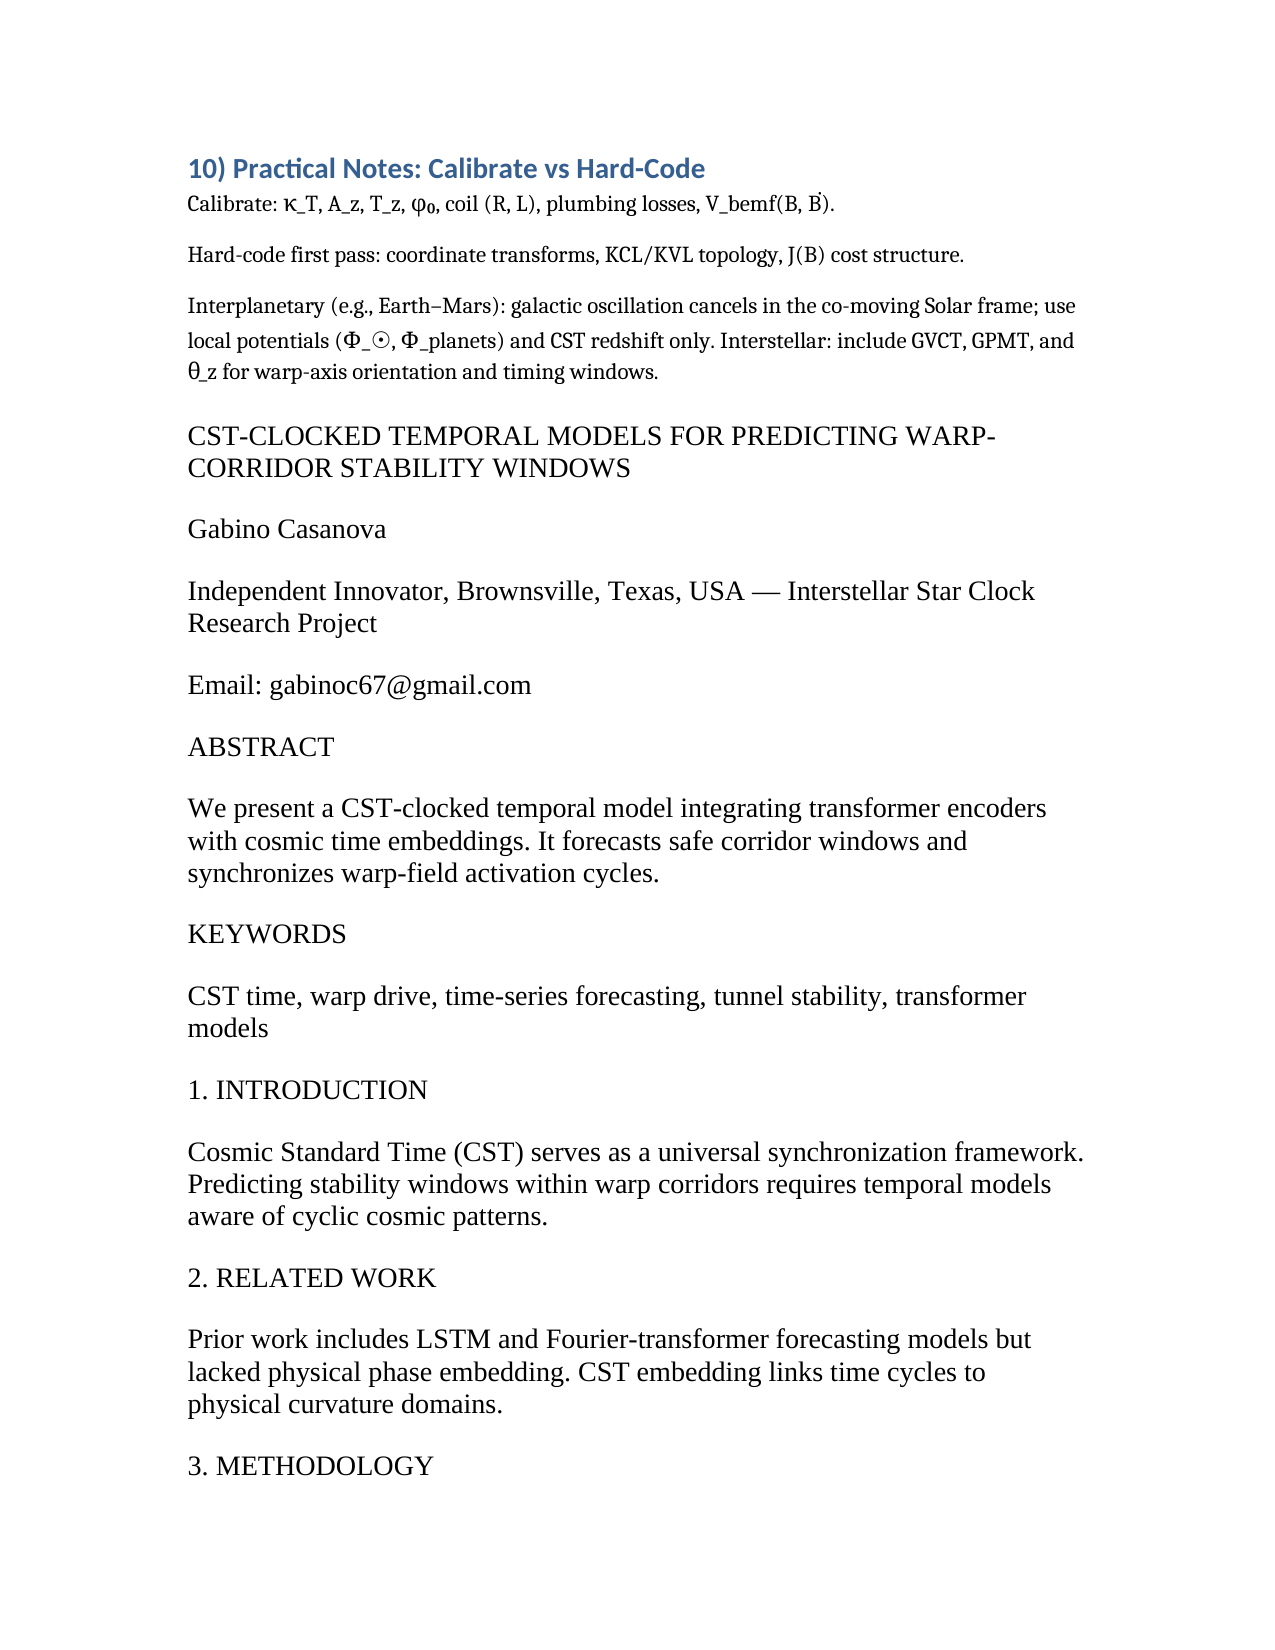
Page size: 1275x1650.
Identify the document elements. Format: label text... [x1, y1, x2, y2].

text Email: gabinoc67@gmail.com [187, 668, 1087, 700]
text Independent Innovator, Brownsville, Texas, USA — Interstellar Star Clock Research Project [187, 574, 1087, 639]
text Interplanetary (e.g., Earth–Mars): galactic oscillation cancels in the co-moving Solar frame; use local potentials (Φ_☉, Φ_planets) and CST redshift only. Interstellar: include GVCT, GPMT, and θ_z for warp-axis orientation and timing windows. [187, 293, 1087, 386]
text Gabino Casanova [187, 512, 1087, 545]
text Prior work includes LSTM and Fourier-transformer forecasting models but lacked physical phase embedding. CST embedding links time cycles to physical curvature domains. [187, 1322, 1087, 1420]
text 2. RELATED WORK [187, 1261, 1087, 1293]
subtitle 10) Practical Notes: Calibrate vs Hard-Code [187, 150, 1087, 186]
text Calibrate: κ_T, A_z, T_z, φ₀, coil (R, L), plumbing losses, V_bemf(B, Ḃ). [187, 191, 1087, 217]
text CST-CLOCKED TEMPORAL MODELS FOR PREDICTING WARP-CORRIDOR STABILITY WINDOWS [187, 418, 1087, 483]
text 1. INTRODUCTION [187, 1073, 1087, 1105]
text 3. METHODOLOGY [187, 1449, 1087, 1481]
text CST time, warp drive, time-series forecasting, tunnel stability, transformer models [187, 979, 1087, 1044]
text We present a CST-clocked temporal model integrating transformer encoders with cosmic time embeddings. It forecasts safe corridor windows and synchronizes warp-field activation cycles. [187, 791, 1087, 888]
text KEYWORDS [187, 917, 1087, 950]
text ABSTRACT [187, 729, 1087, 762]
text Cosmic Standard Time (CST) serves as a universal synchronization framework. Predicting stability windows within warp corridors requires temporal models aware of cyclic cosmic patterns. [187, 1134, 1087, 1232]
text Hard-code first pass: coordinate transforms, KCL/KVL topology, J(B) cost structure. [187, 242, 1087, 268]
